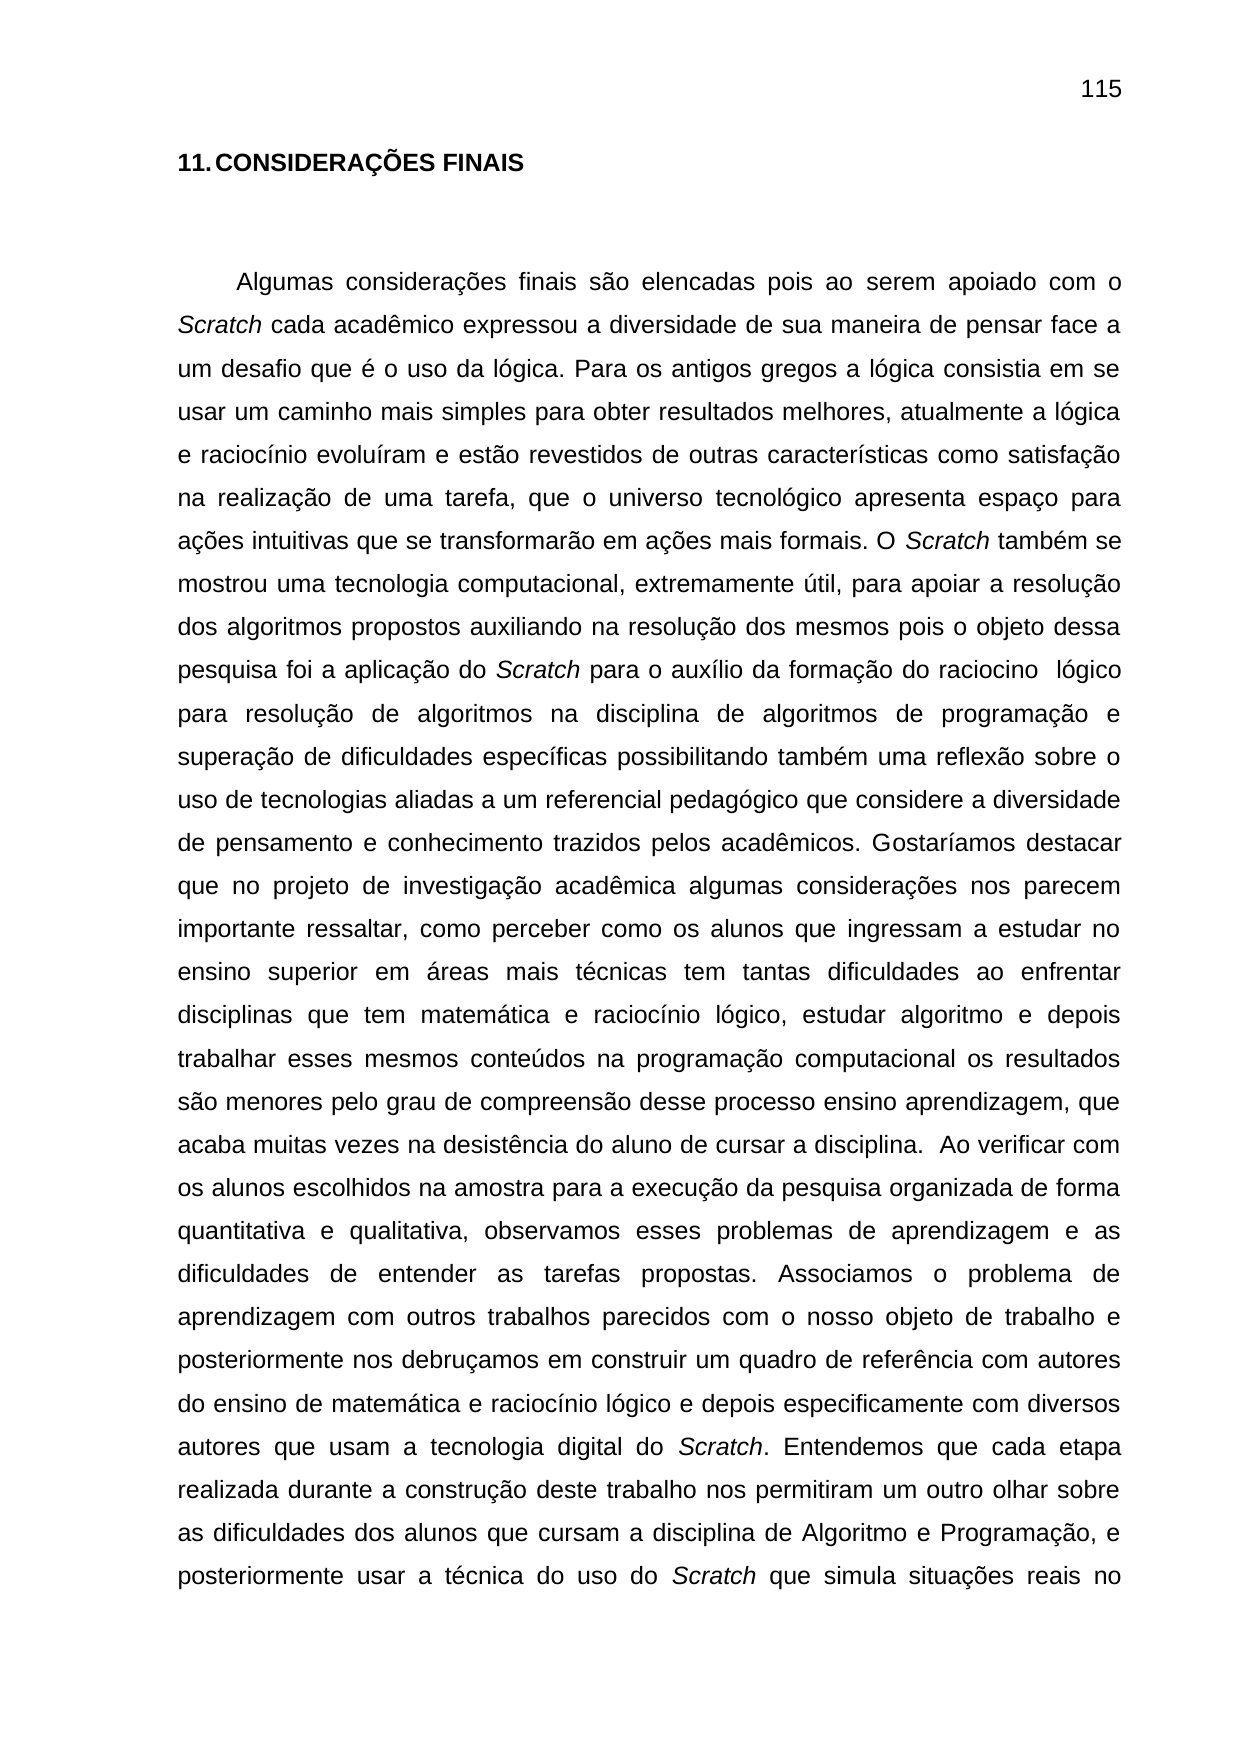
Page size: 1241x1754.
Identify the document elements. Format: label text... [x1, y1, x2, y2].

subtitle CONSIDERAÇÕES FINAIS [177, 148, 1122, 176]
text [177, 267, 1122, 1590]
